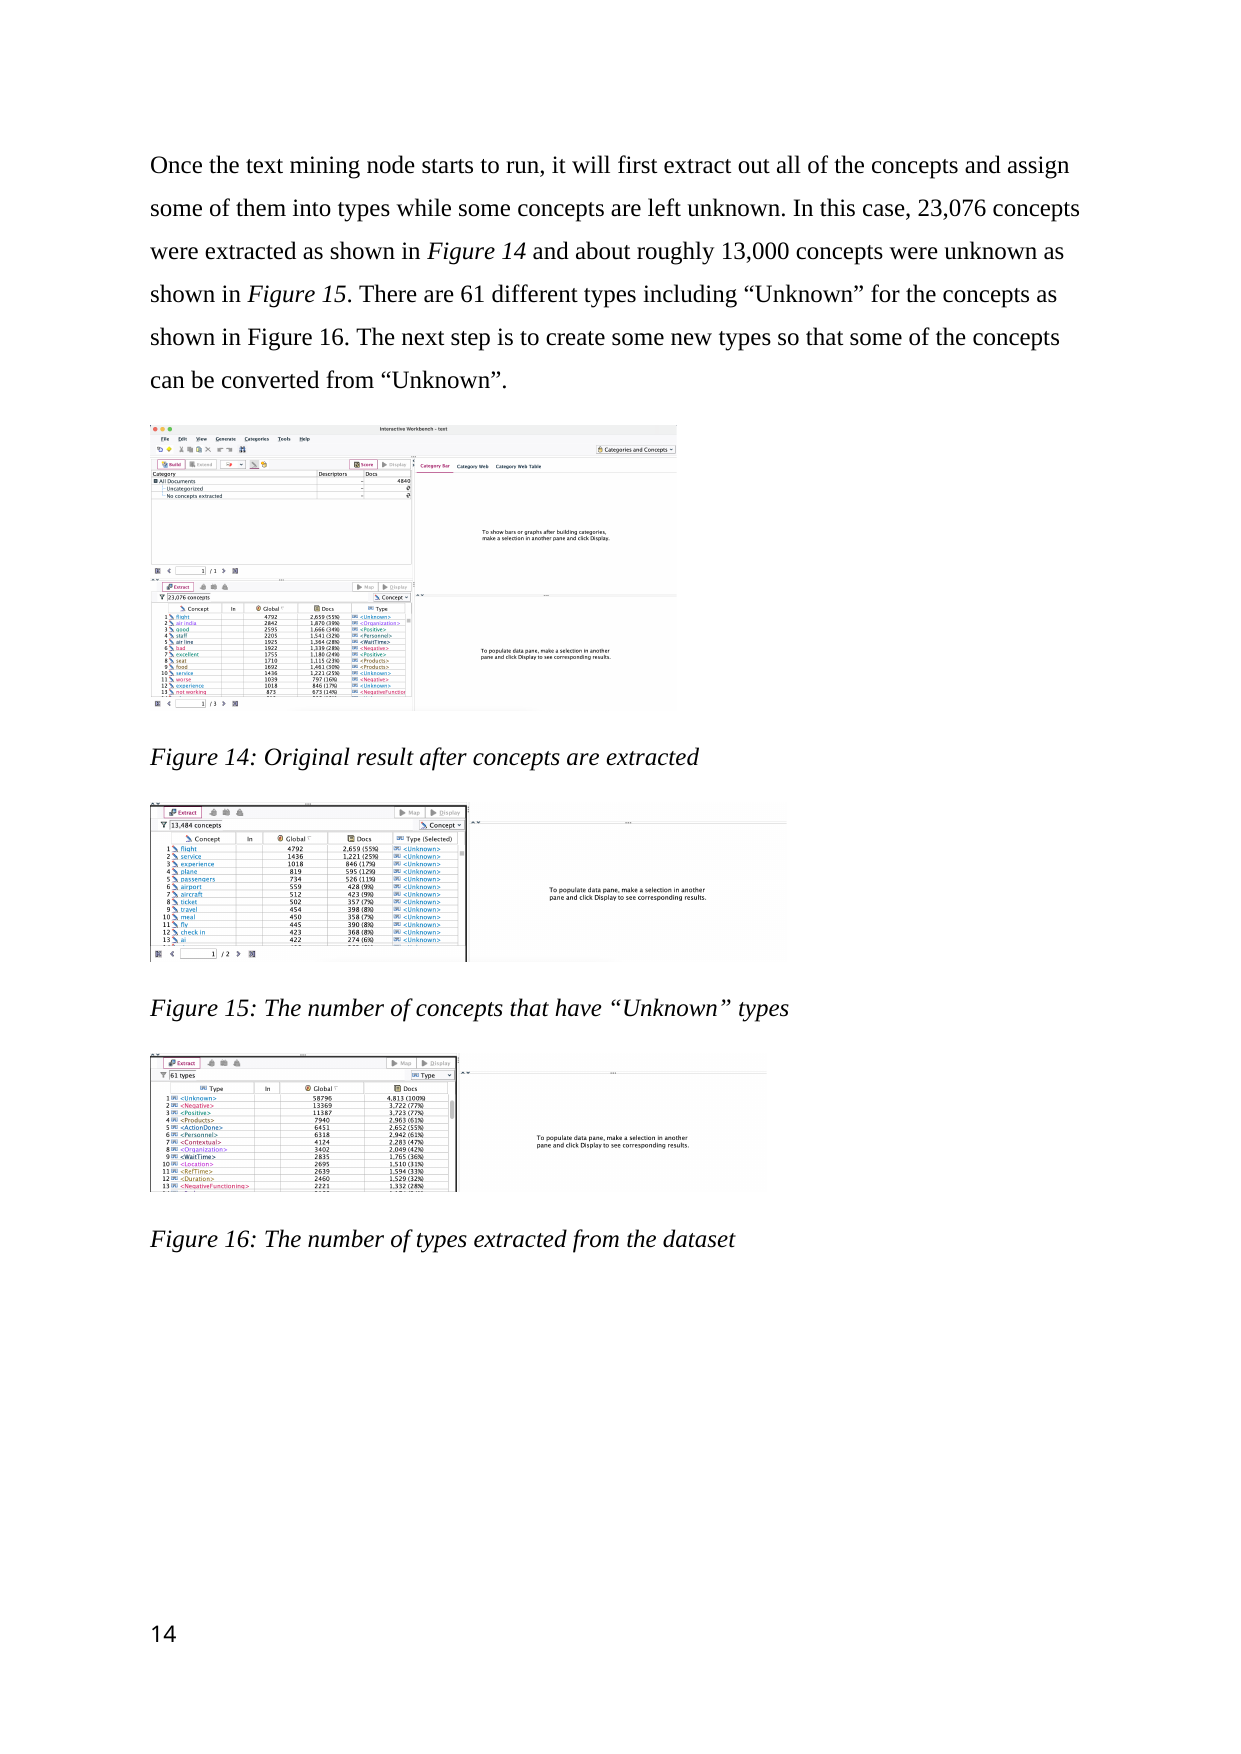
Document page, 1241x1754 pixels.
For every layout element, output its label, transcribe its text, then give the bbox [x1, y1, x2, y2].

text Figure 14: Original result after concepts are extracted [150, 742, 1090, 771]
picture [150, 802, 787, 962]
text Once the text mining node starts to run, it will first extract out all of the concepts and assign some of them into types while some concepts are left unknown. In this case, 23,076 concepts were extracted as shown in Figure 14 and about roughly 13,000 concepts were unknown as shown in Figure 15. There are 61 different types including “Unknown” for the concepts as shown in Figure 16. The next step is to create some new types so that some of the concepts can be converted from “Unknown”. [150, 150, 1090, 394]
picture [150, 425, 677, 711]
text Figure 15: The number of concepts that have “Unknown” types [150, 993, 1090, 1022]
text Figure 16: The number of types extracted from the dataset [150, 1224, 1090, 1253]
picture [150, 1053, 767, 1192]
